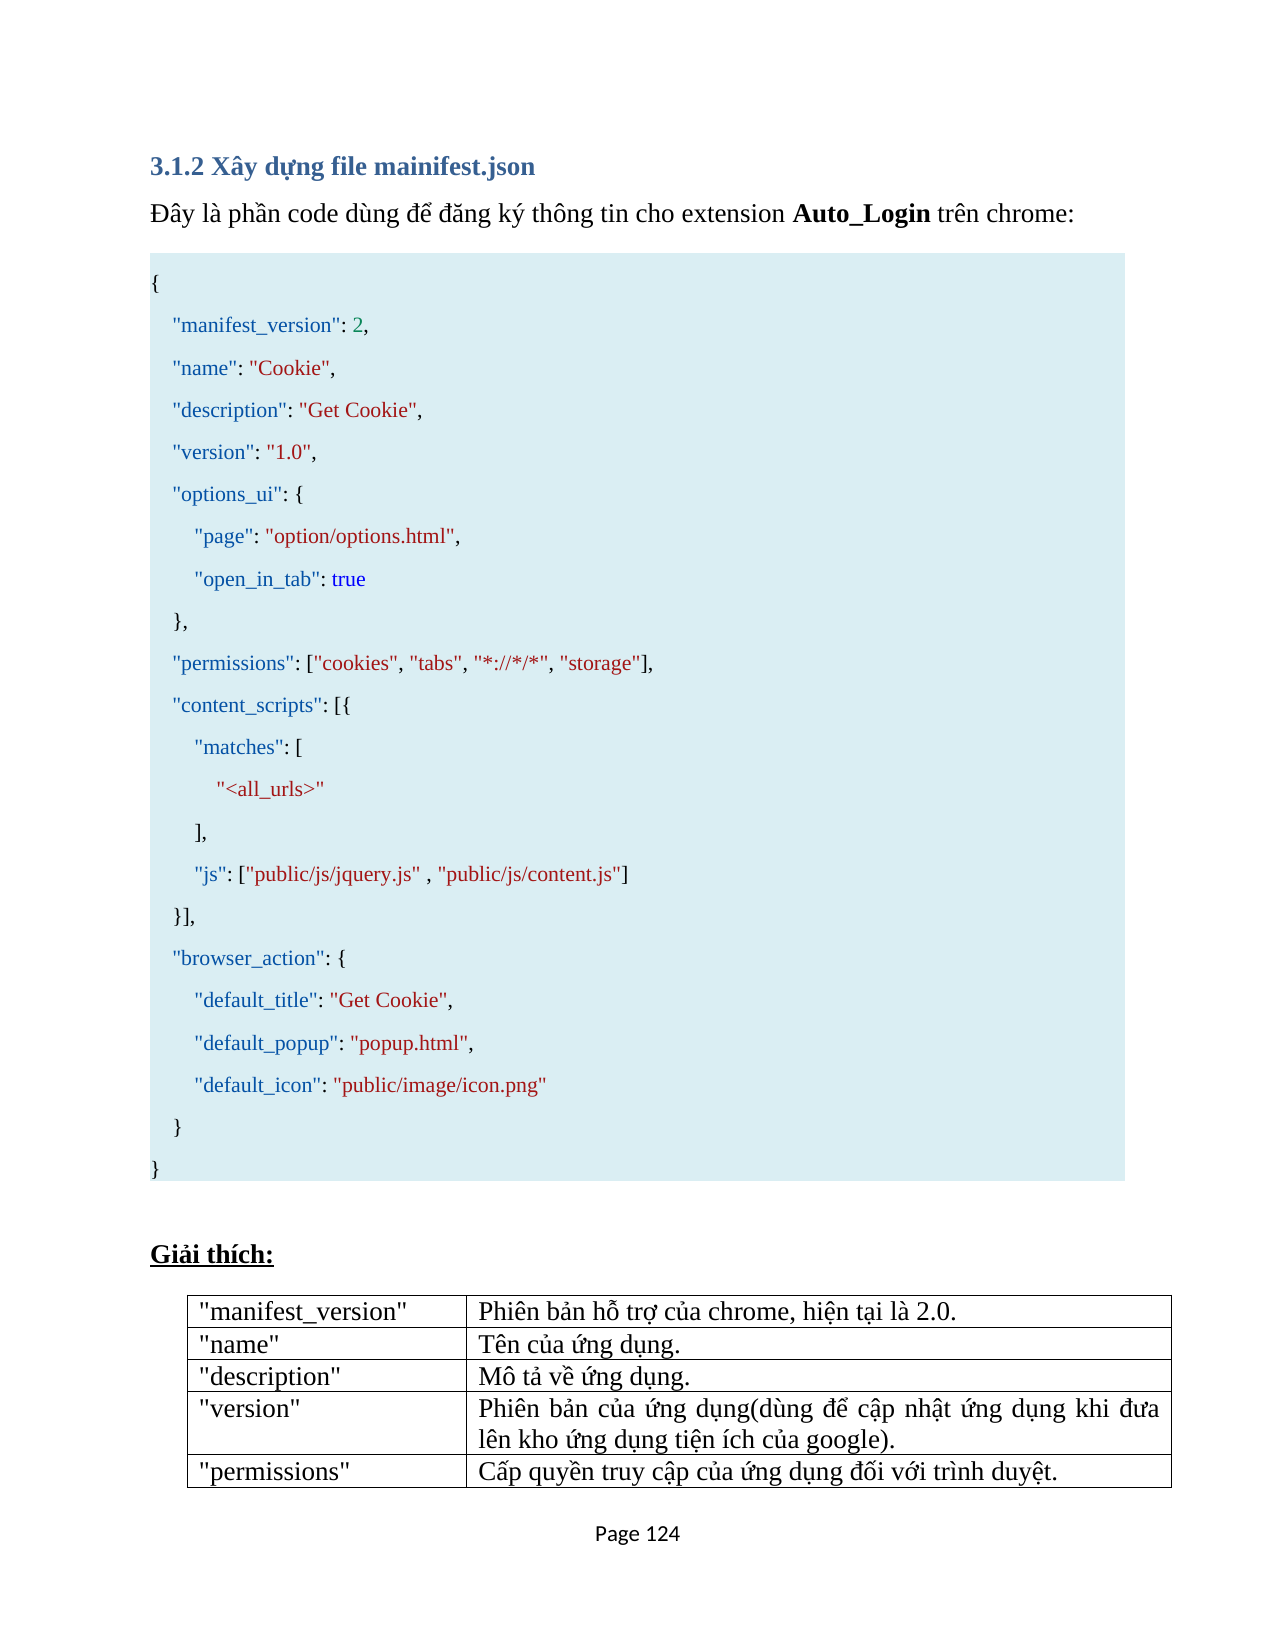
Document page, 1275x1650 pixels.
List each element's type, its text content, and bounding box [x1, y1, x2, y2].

text Đây là phần code dùng để đăng ký thông tin cho extension Auto_Login trên chrome: [150, 197, 1125, 228]
text 3.1.2 Xây dựng file mainifest.json [150, 150, 1125, 181]
text { [150, 253, 1125, 295]
text ], [150, 802, 1125, 844]
text } [150, 1139, 1125, 1181]
text "default_title": "Get Cookie", [150, 970, 1125, 1013]
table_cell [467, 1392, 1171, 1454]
text "default_popup": "popup.html", [150, 1013, 1125, 1055]
text "permissions": ["cookies", "tabs", "*://*/*", "storage"], [150, 633, 1125, 675]
text "default_icon": "public/image/icon.png" [150, 1055, 1125, 1097]
text "js": ["public/js/jquery.js" , "public/js/content.js"] [150, 844, 1125, 886]
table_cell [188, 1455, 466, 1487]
text "description": "Get Cookie", [150, 380, 1125, 422]
text "open_in_tab": true [150, 548, 1125, 591]
text "name": "Cookie", [150, 338, 1125, 380]
text "options_ui": { [150, 464, 1125, 506]
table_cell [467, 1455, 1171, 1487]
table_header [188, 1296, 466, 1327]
text "content_scripts": [{ [150, 675, 1125, 717]
text }], [150, 886, 1125, 928]
text } [150, 1097, 1125, 1139]
text "<all_urls>" [150, 759, 1125, 802]
text "browser_action": { [150, 928, 1125, 970]
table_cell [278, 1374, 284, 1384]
text "manifest_version": 2, [150, 295, 1125, 338]
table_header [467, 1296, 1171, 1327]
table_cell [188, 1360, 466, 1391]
text "matches": [ [150, 717, 1125, 759]
text "page": "option/options.html", [150, 506, 1125, 548]
text Giải thích: [150, 1238, 1125, 1269]
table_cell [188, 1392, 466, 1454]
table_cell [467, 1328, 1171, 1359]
text "version": "1.0", [150, 422, 1125, 464]
text }, [150, 591, 1125, 633]
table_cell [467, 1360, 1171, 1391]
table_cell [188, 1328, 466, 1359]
